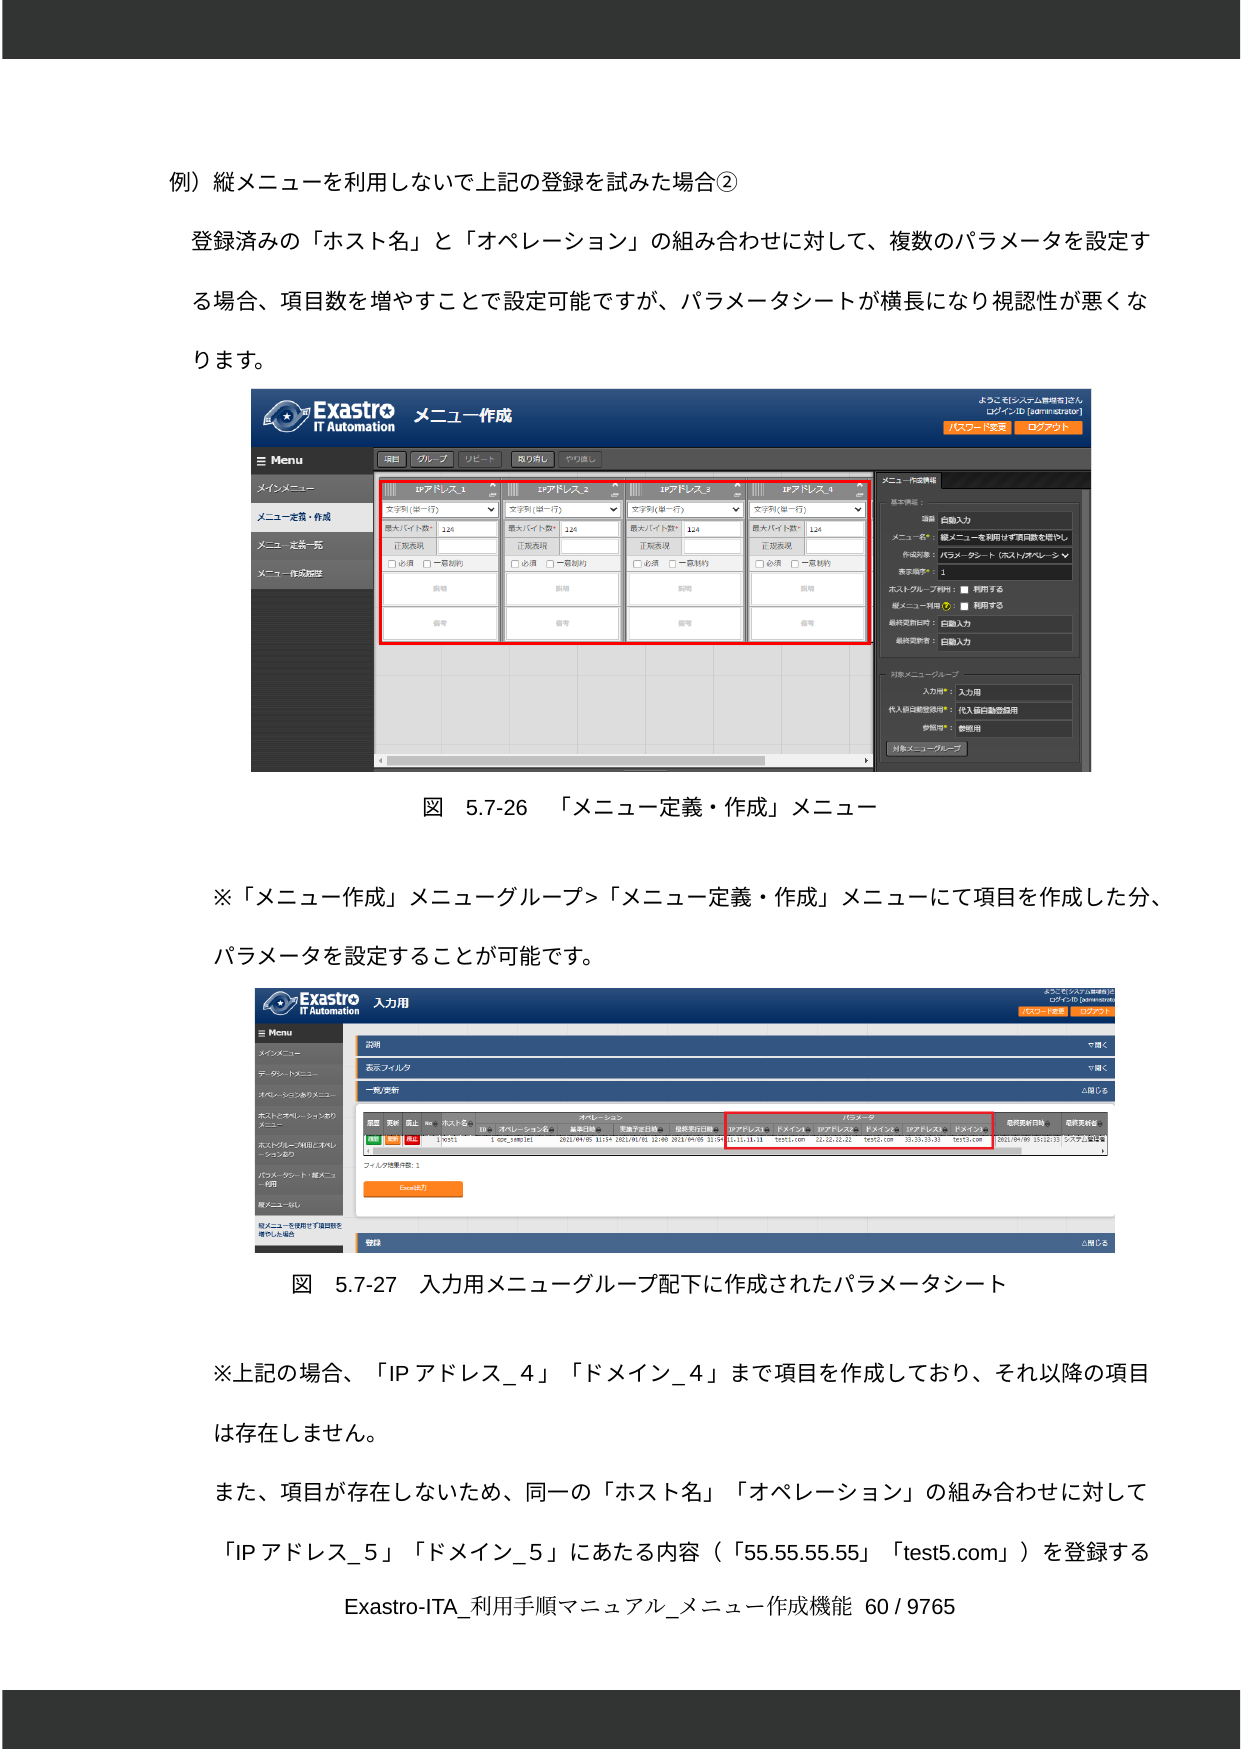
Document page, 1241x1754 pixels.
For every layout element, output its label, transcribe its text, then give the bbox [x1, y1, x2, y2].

picture [251, 388, 1092, 772]
picture [2, 0, 1241, 59]
text 図 5.7-27 入力用メニューグループ配下に作成されたパラメータシート [148, 1253, 1152, 1312]
text ※上記の場合、「IPアドレス_４」「ドメイン_４」まで項目を作成しており、それ以降の項目は存在しません。 [213, 1342, 1152, 1461]
text 例）縦メニューを利用しないで上記の登録を試みた場合② [169, 151, 1152, 210]
picture [2, 1690, 1241, 1749]
text ※「メニュー作成」メニューグループ>「メニュー定義・作成」メニューにて項目を作成した分、パラメータを設定することが可能です。 [213, 866, 1152, 985]
text 図 5.7-26 「メニュー定義・作成」メニュー [148, 776, 1152, 836]
text 登録済みの「ホスト名」と「オペレーション」の組み合わせに対して、複数のパラメータを設定する場合、項目数を増やすことで設定可能ですが、パラメータシートが横長になり視認性が悪くなります。 [191, 210, 1152, 389]
picture [254, 988, 1115, 1253]
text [213, 1461, 1152, 1581]
